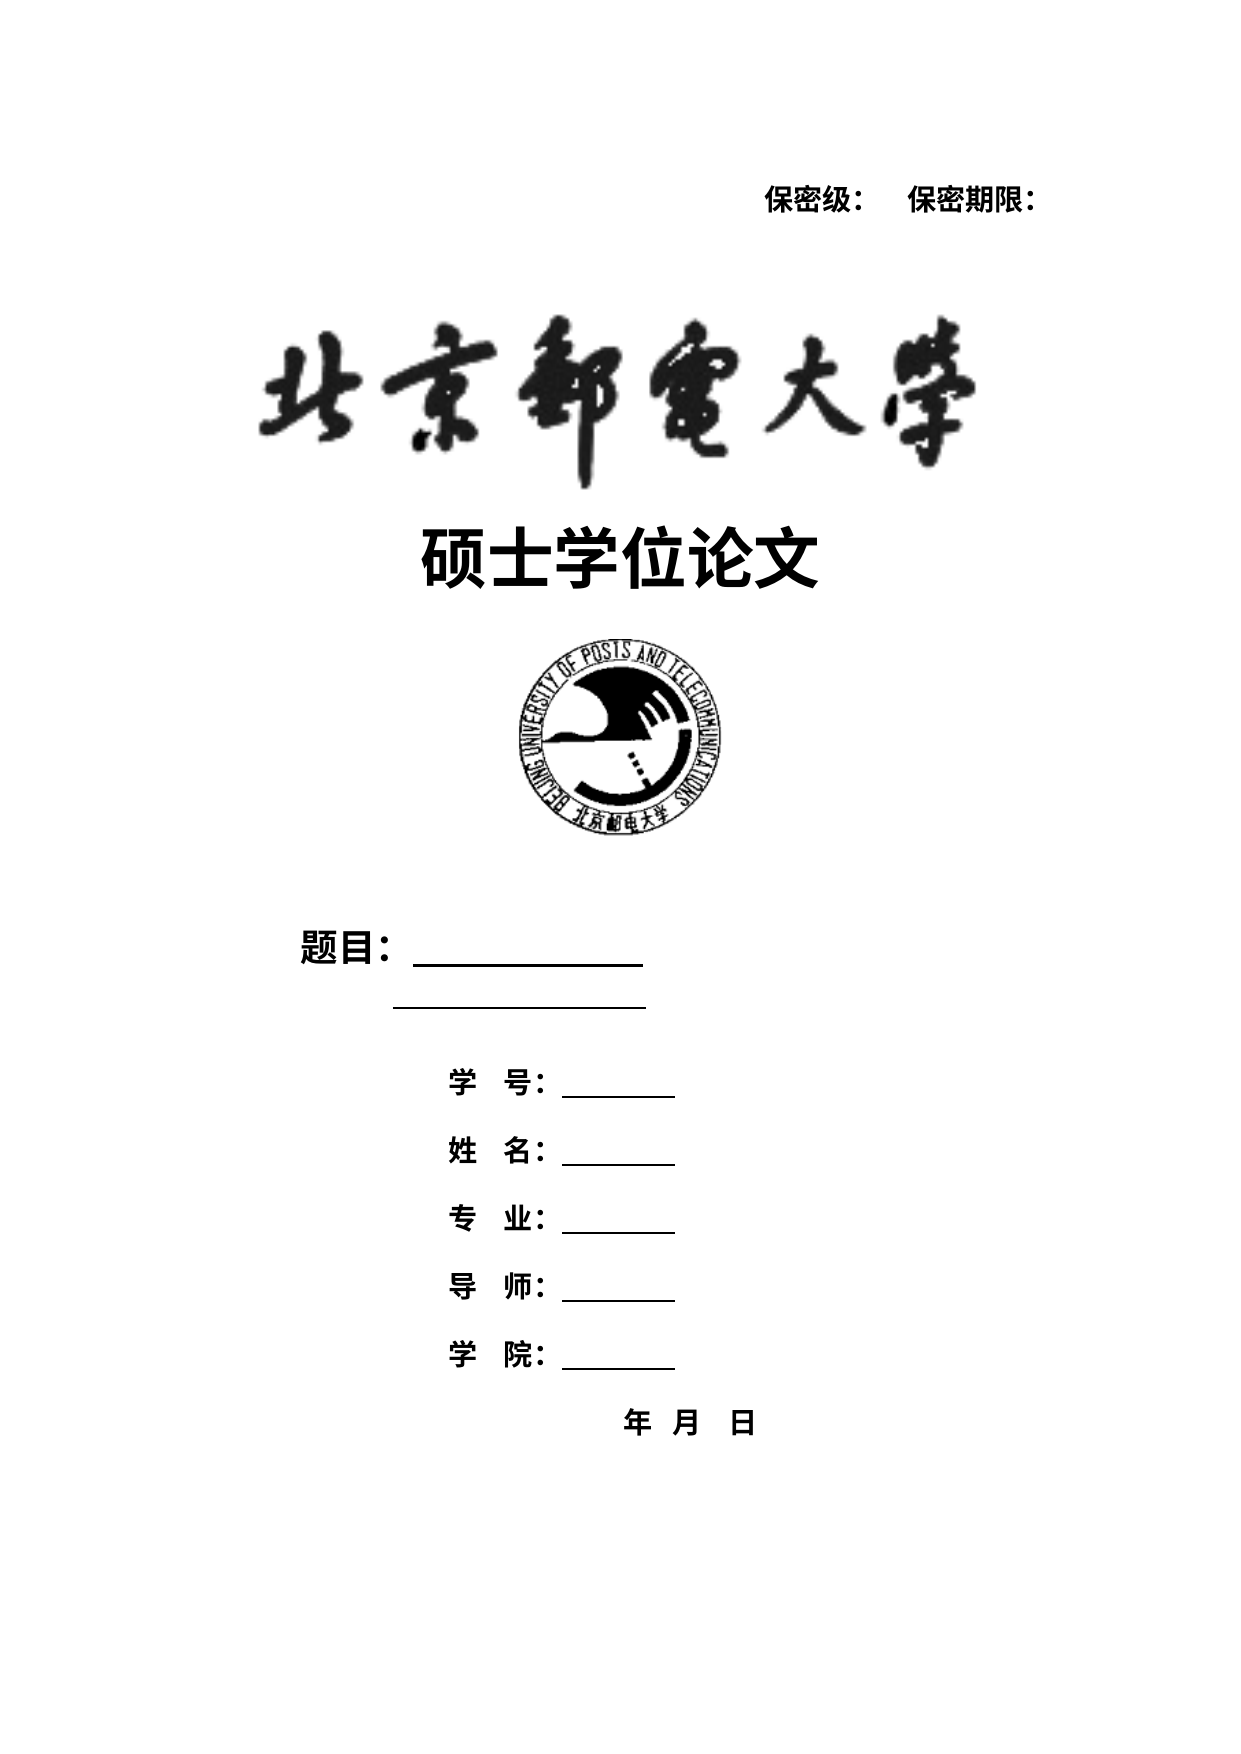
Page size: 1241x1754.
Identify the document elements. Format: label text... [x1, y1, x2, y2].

text 专 业： [187, 1183, 1053, 1251]
text 学 院： [187, 1318, 1053, 1386]
text 姓 名： [187, 1115, 1053, 1183]
text 题目： [187, 911, 1053, 979]
picture [518, 639, 722, 836]
text 硕士学位论文 [187, 503, 1053, 605]
text 保密级： 保密期限： [187, 164, 1053, 232]
picture [248, 307, 998, 496]
text 学 号： [187, 1047, 1053, 1115]
text 导 师： [187, 1251, 1053, 1318]
text 年 月 日 [187, 1386, 1053, 1454]
